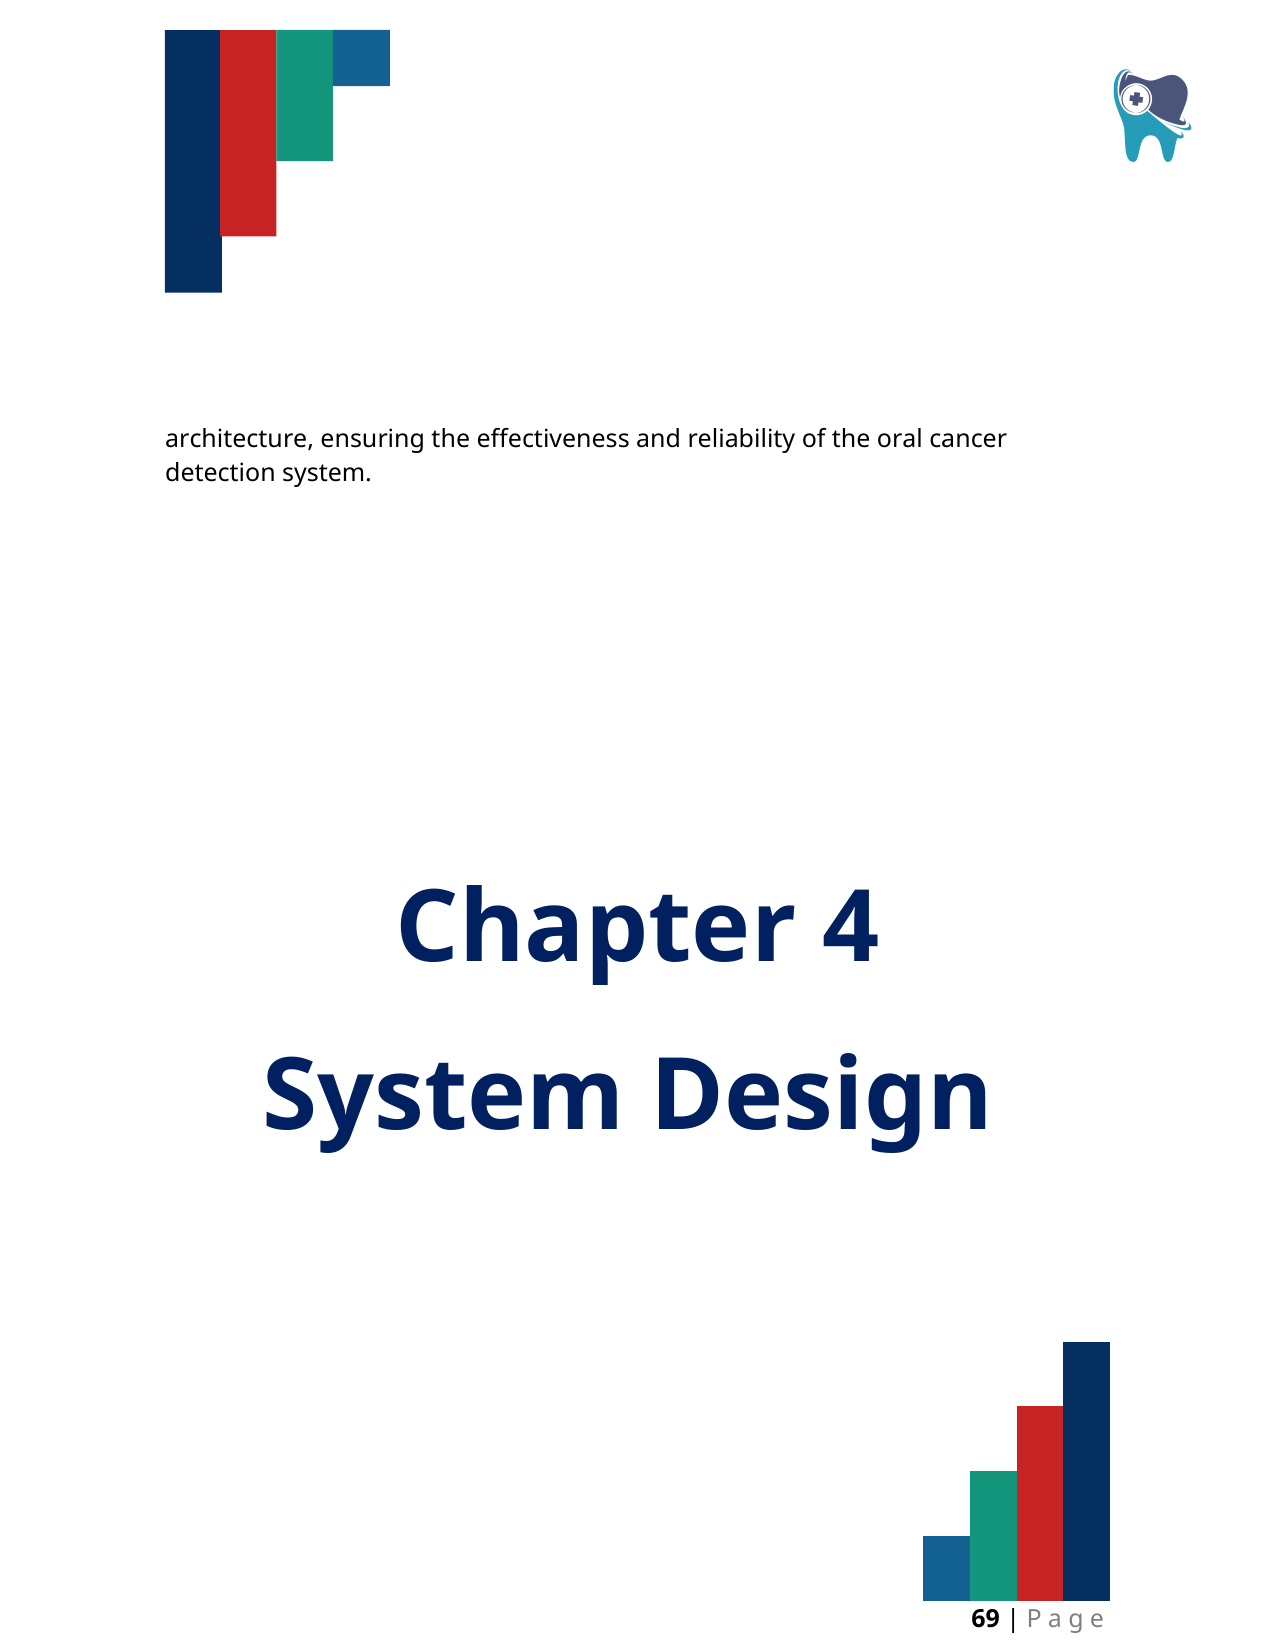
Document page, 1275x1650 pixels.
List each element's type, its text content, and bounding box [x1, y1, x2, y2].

picture [1066, 30, 1239, 202]
text Chapter 4 [165, 855, 1110, 991]
text System Design [165, 1022, 1110, 1158]
